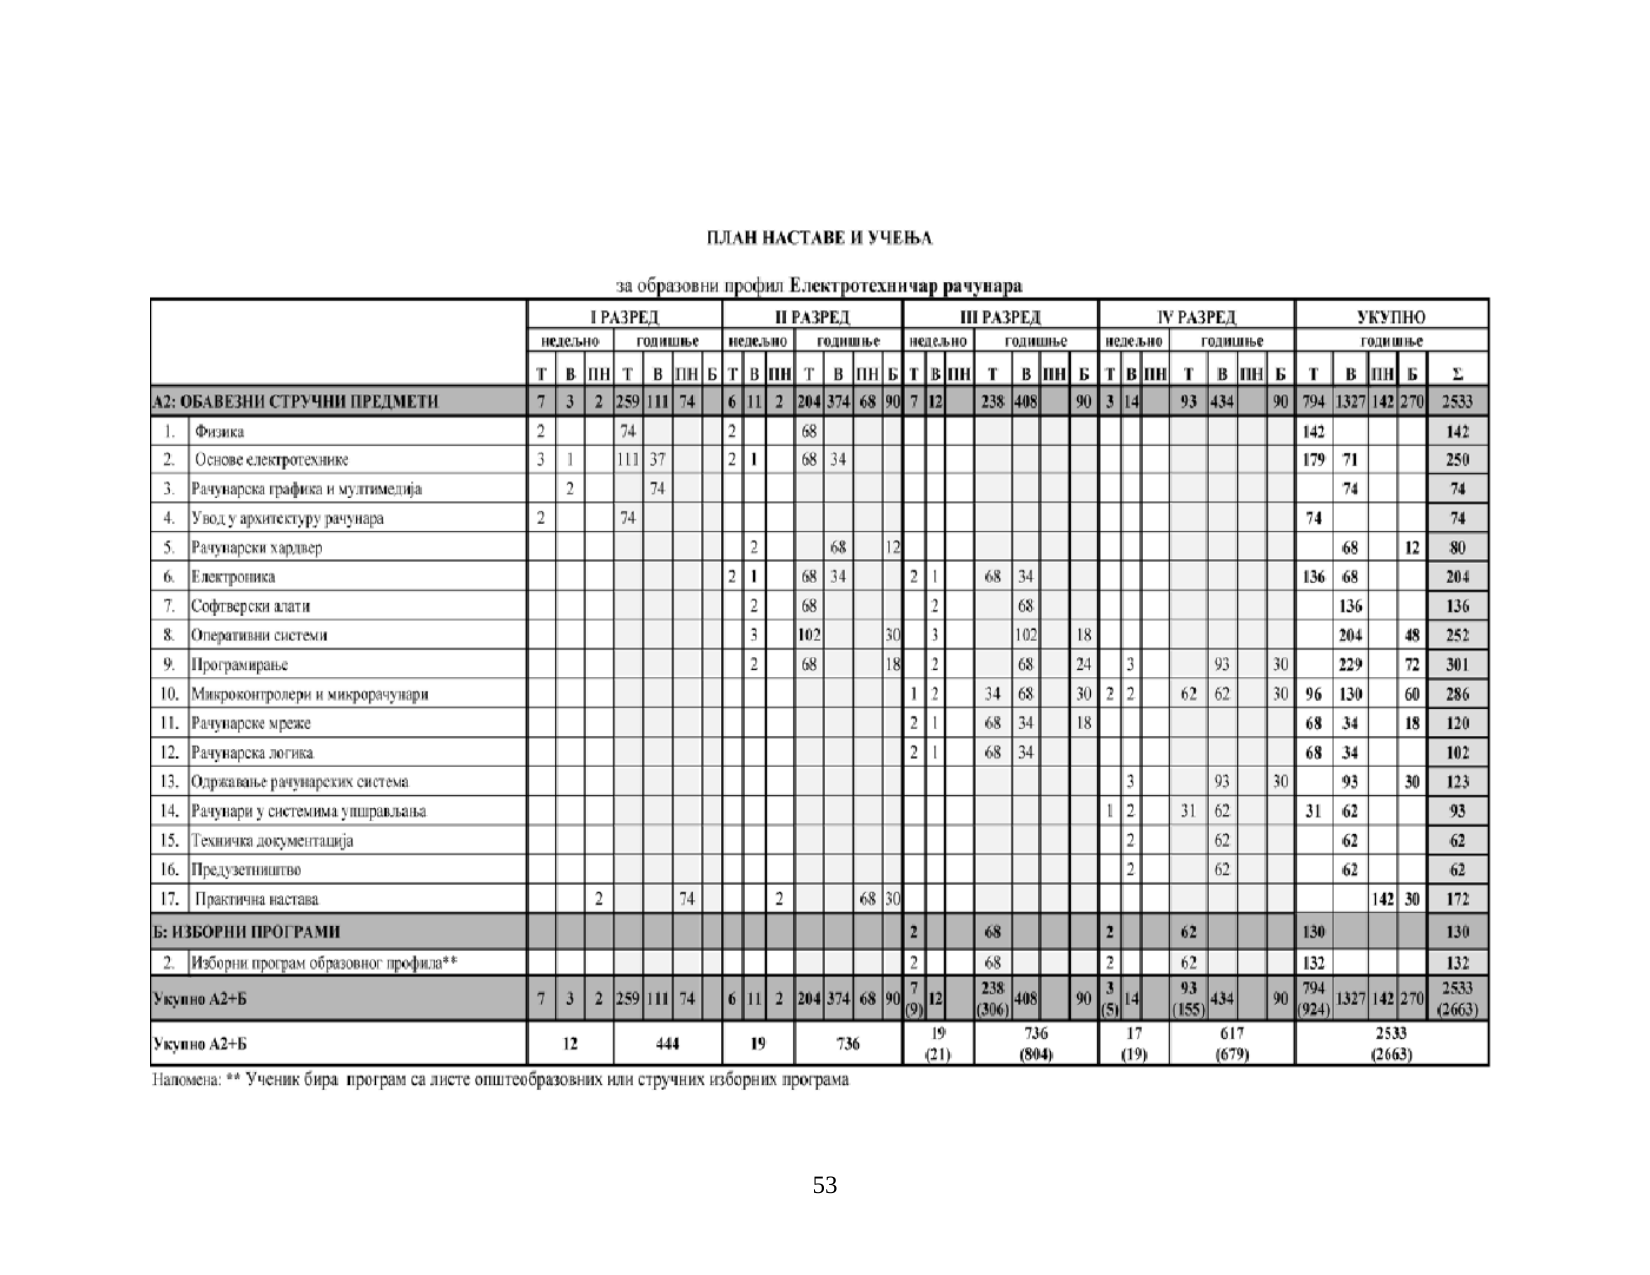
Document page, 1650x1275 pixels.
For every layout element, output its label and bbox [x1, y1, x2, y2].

picture [150, 150, 1500, 1128]
